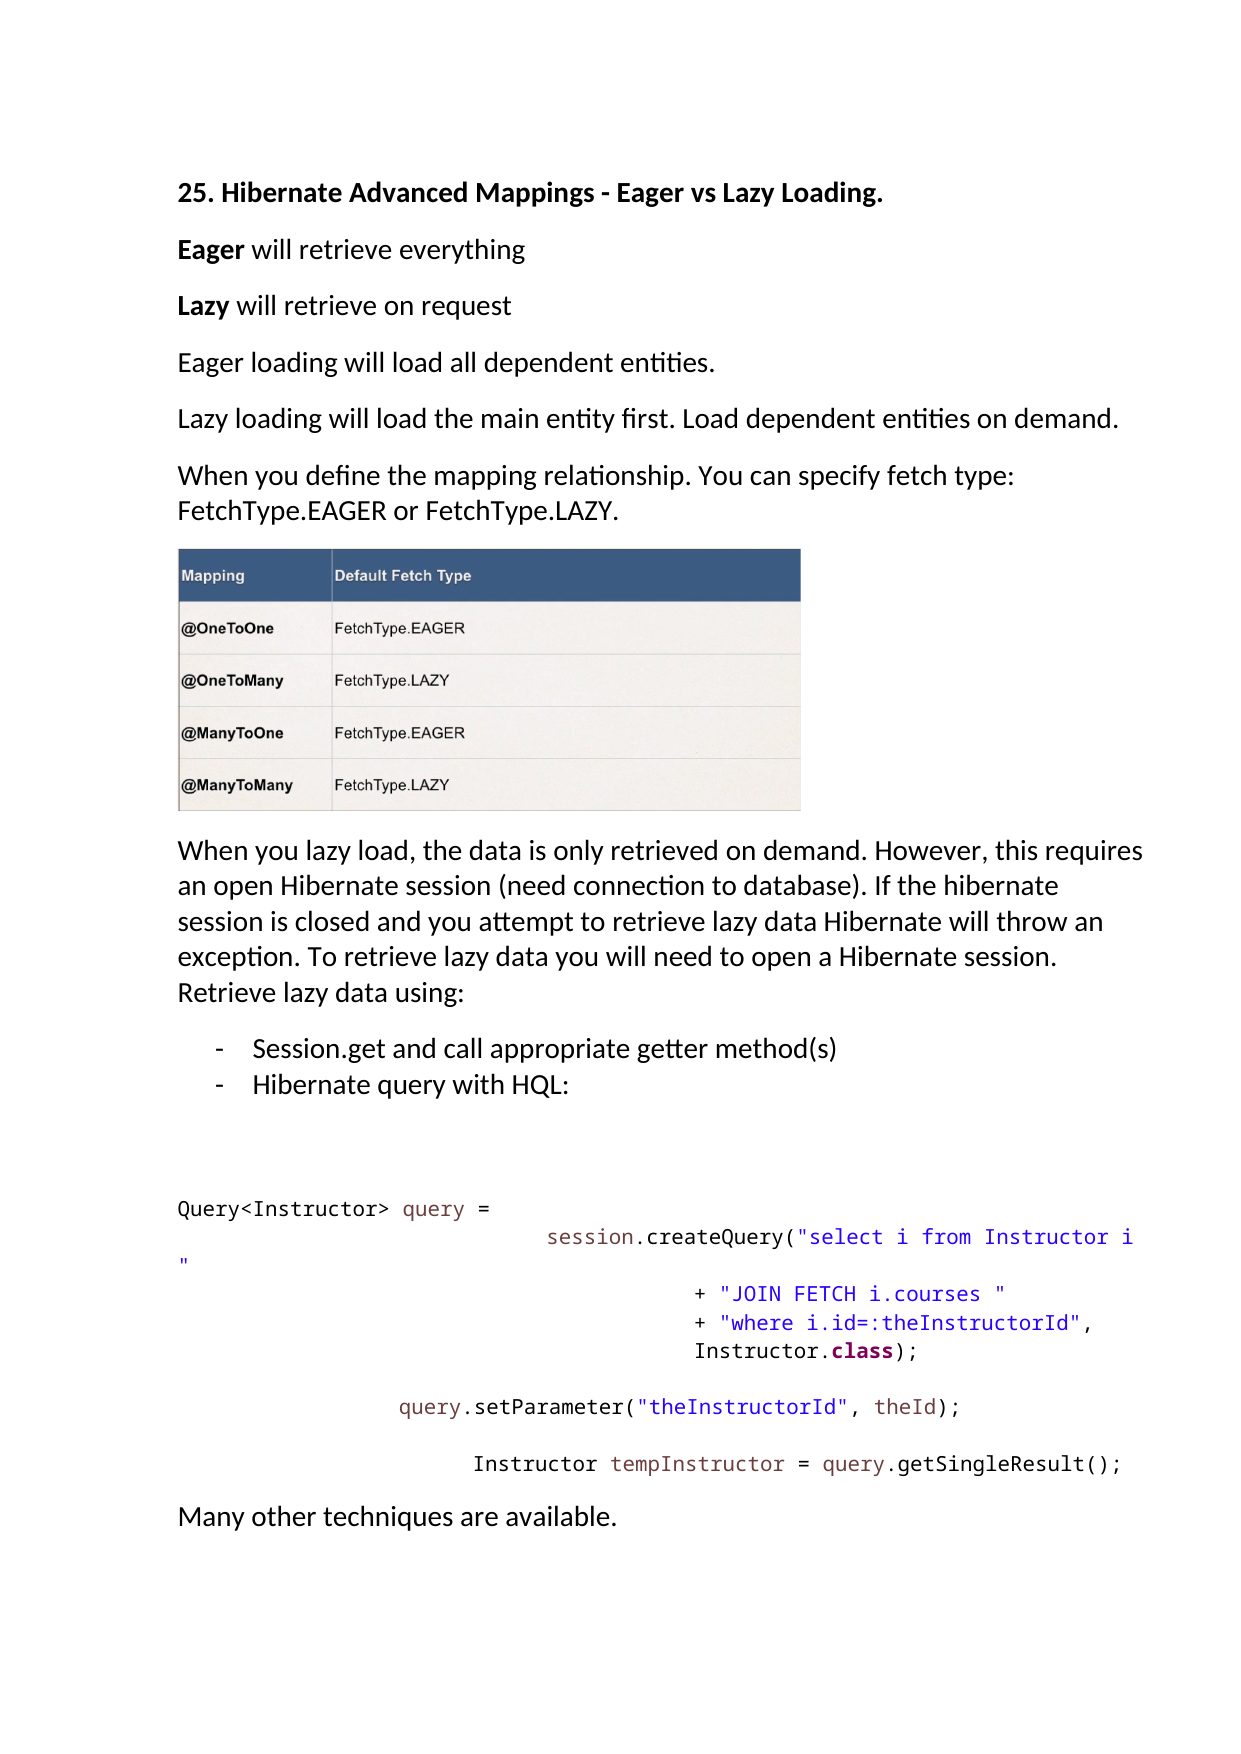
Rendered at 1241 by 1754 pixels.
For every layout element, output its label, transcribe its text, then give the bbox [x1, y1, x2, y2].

list Hibernate query with HQL: [215, 1066, 1152, 1102]
text Lazy will retrieve on request [177, 287, 1152, 323]
text Instructor.class); [177, 1336, 1152, 1364]
text When you lazy load, the data is only retrieved on demand. However, this requires an open Hibernate session (need connection to database). If the hibernate session is closed and you attempt to retrieve lazy data Hibernate will throw an exception. To retrieve lazy data you will need to open a Hibernate session. Retrieve lazy data using: [177, 832, 1152, 1010]
text query.setParameter("theInstructorId", theId); [177, 1392, 1152, 1421]
list Instructor tempInstructor = query.getSingleResult(); [252, 1449, 1152, 1477]
text Query<Instructor> query = [177, 1194, 1152, 1222]
picture [177, 548, 801, 811]
text Many other techniques are available. [177, 1498, 1152, 1534]
text 25. Hibernate Advanced Mappings - Eager vs Lazy Loading. [177, 174, 1152, 210]
text Eager will retrieve everything [177, 231, 1152, 267]
text Lazy loading will load the main entity first. Load dependent entities on demand. [177, 400, 1152, 436]
text Eager loading will load all dependent entities. [177, 344, 1152, 379]
text When you define the mapping relationship. You can specify fetch type: FetchType.EAGER or FetchType.LAZY. [177, 457, 1152, 528]
text + "JOIN FETCH i.courses " [177, 1279, 1152, 1308]
text + "where i.id=:theInstructorId", [177, 1308, 1152, 1336]
list Session.get and call appropriate getter method(s) [215, 1031, 1152, 1066]
text session.createQuery("select i from Instructor i " [177, 1222, 1152, 1279]
